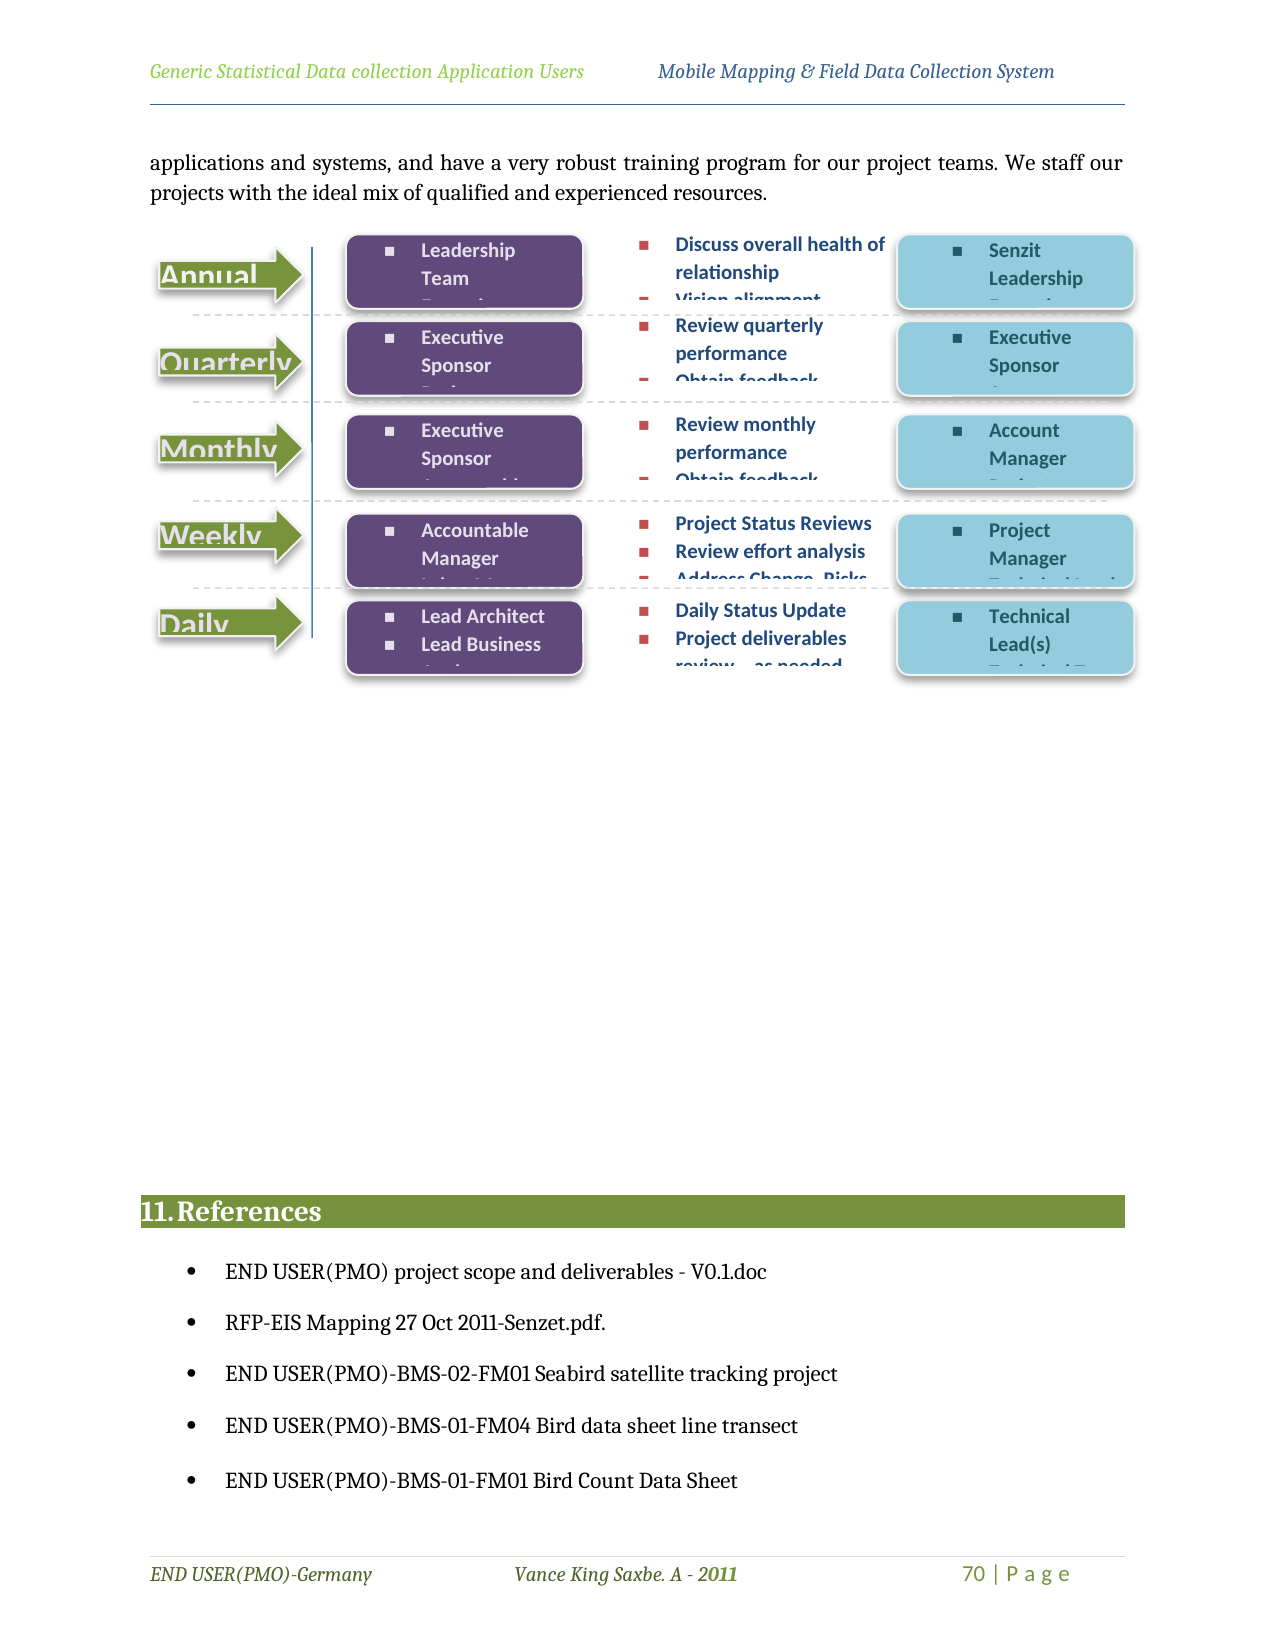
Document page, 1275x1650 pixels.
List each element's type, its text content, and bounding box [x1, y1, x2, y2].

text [150, 150, 1125, 207]
list END USER(PMO) project scope and deliverables - V0.1.doc [187, 1258, 1125, 1285]
list END USER(PMO)-BMS-01-FM01 Bird Count Data Sheet [187, 1468, 1125, 1494]
list RFP-EIS Mapping 27 Oct 2011-Senzet.pdf. [187, 1310, 1125, 1336]
list END USER(PMO)-BMS-02-FM01 Seabird satellite tracking project [187, 1361, 1125, 1387]
subtitle References [141, 1195, 1125, 1228]
list END USER(PMO)-BMS-01-FM04 Bird data sheet line transect [187, 1412, 1125, 1439]
